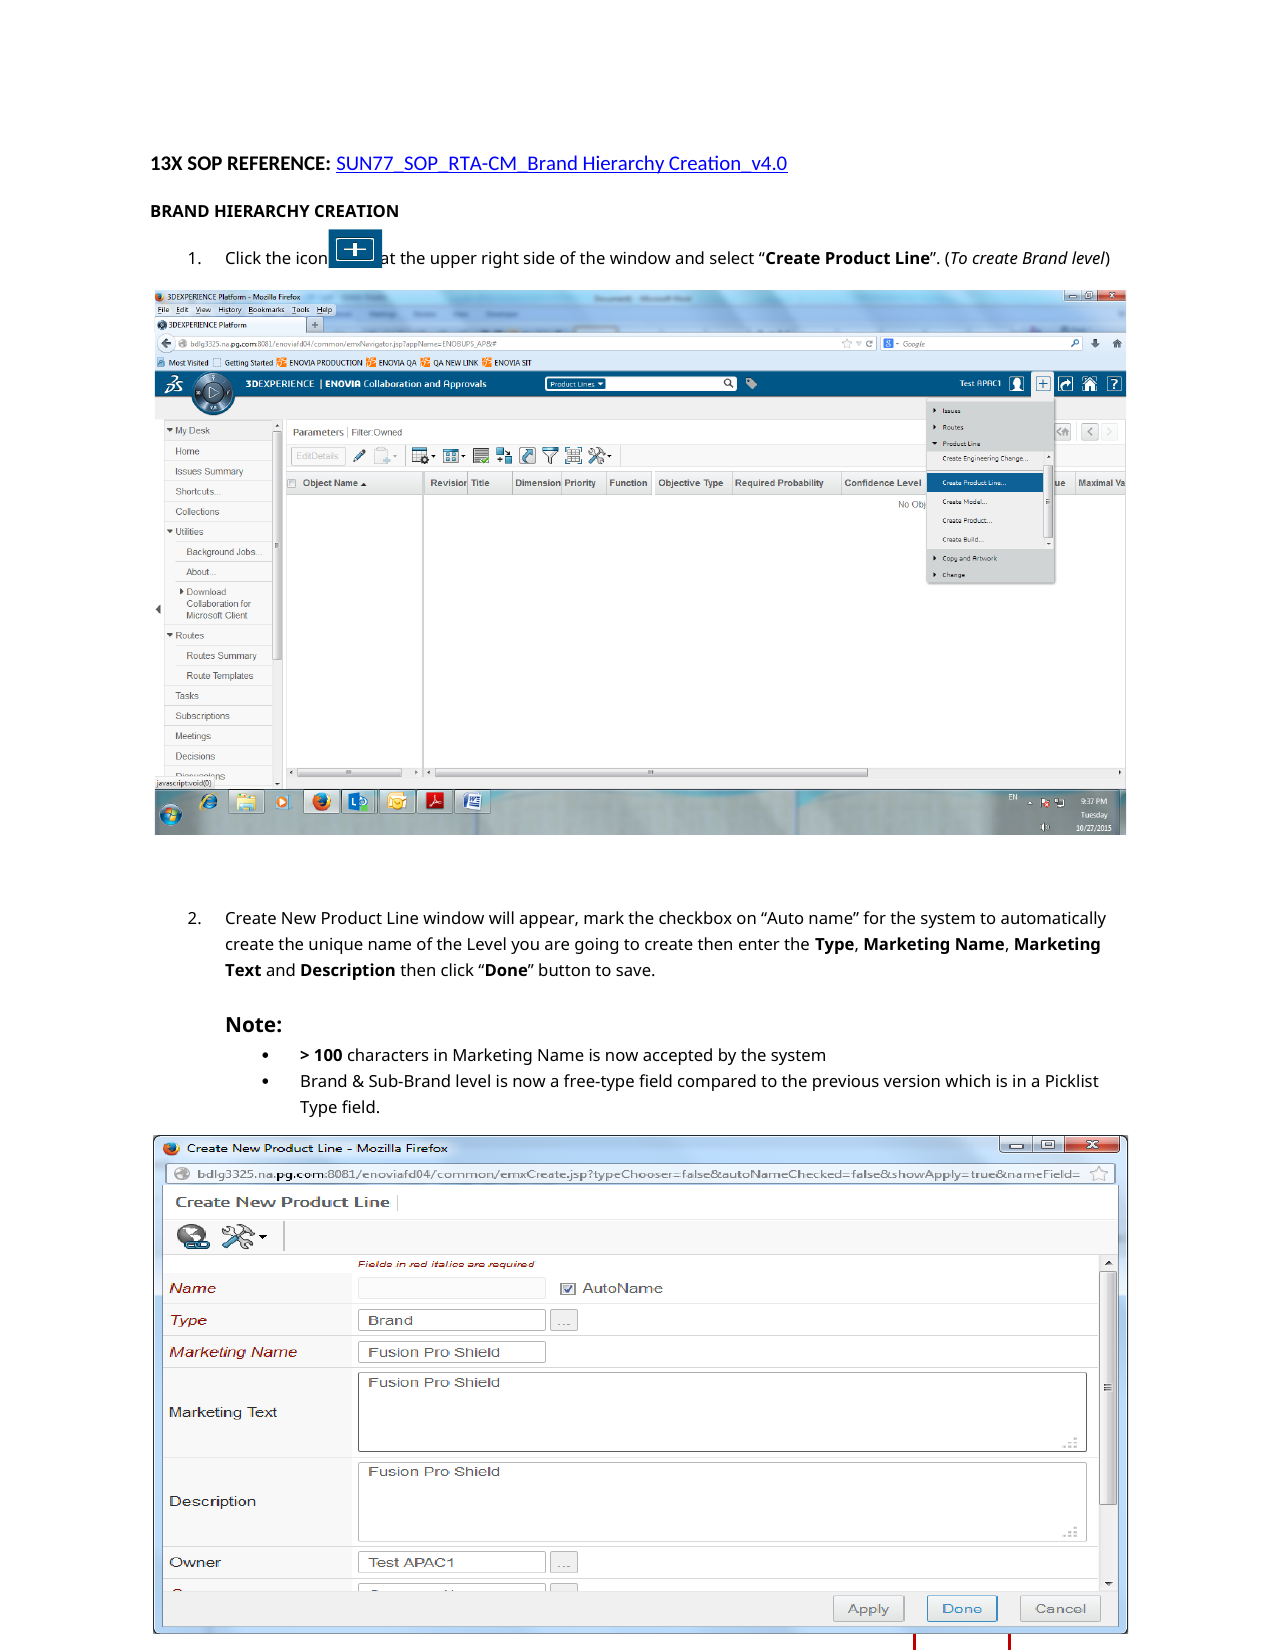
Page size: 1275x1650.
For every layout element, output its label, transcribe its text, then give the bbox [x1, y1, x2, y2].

list Brand & Sub-Brand level is now a free-type field compared to the previous version which is in a Picklist Type field. [262, 1069, 1125, 1118]
text BRAND HIERARCHY CREATION [150, 200, 1125, 223]
text 13X SOP REFERENCE: SUN77_SOP_RTA-CM_Brand Hierarchy Creation_v4.0 [150, 150, 1125, 175]
list Note: [225, 1011, 1125, 1039]
list > 100 characters in Marketing Name is now accepted by the system [262, 1043, 1125, 1066]
picture [154, 290, 1127, 834]
picture [153, 1135, 1129, 1634]
list Click the icon at the upper right side of the window and select “Create Product Line”. (To create Brand level) [187, 247, 1125, 269]
picture [328, 229, 383, 268]
list Create New Product Line window will appear, mark the checkbox on “Auto name” for the system to automatically create the unique name of the Level you are going to create then enter the Type, Marketing Name, Marketing Text and Description then click “Done” button to save. [187, 906, 1125, 981]
